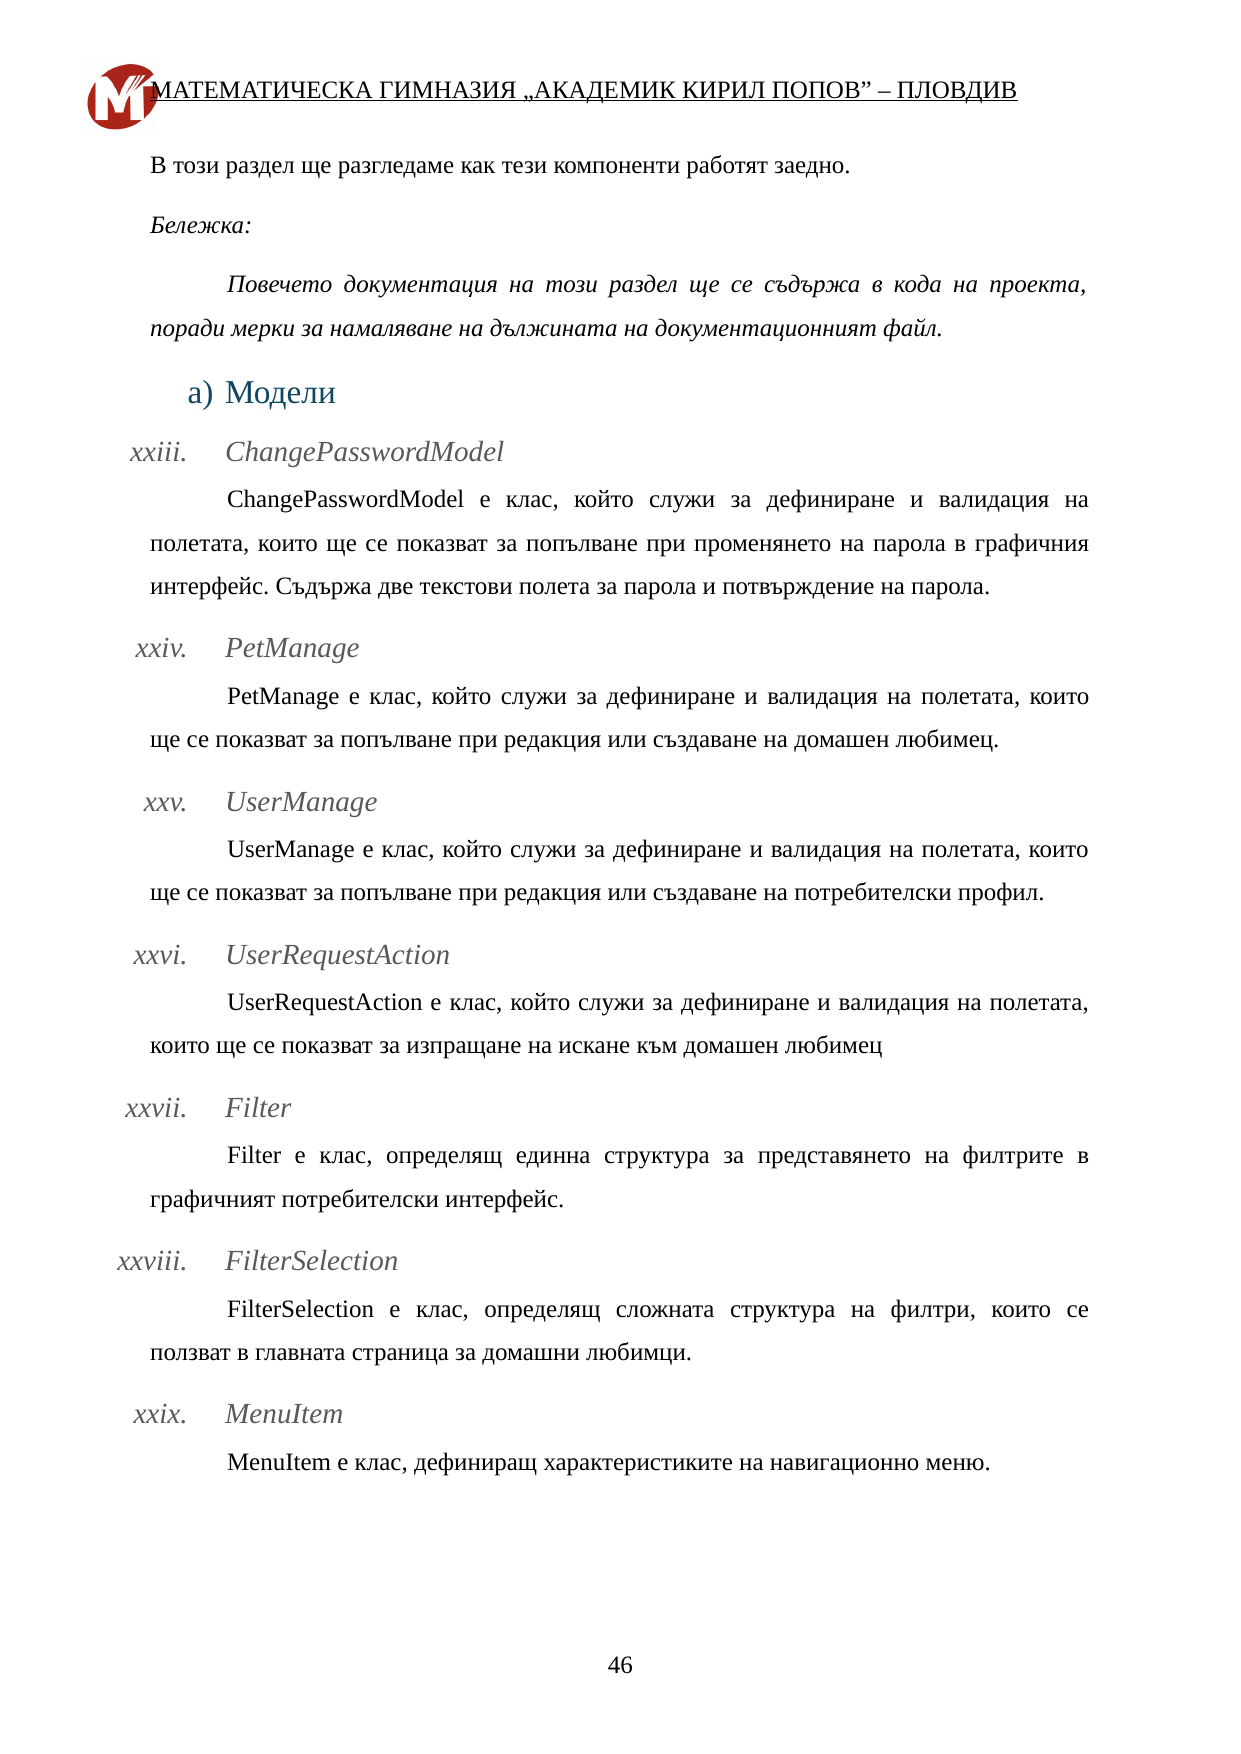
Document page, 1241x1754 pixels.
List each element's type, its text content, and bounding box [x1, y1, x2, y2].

text FilterSelection е клас, определящ сложната структура на филтри, които се ползват в главната страница за домашни любимци. [150, 1294, 1090, 1366]
text UserManage е клас, който служи за дефиниране и валидация на полетата, които ще се показват за попълване при редакция или създаване на потребителски профил. [150, 834, 1090, 906]
text MenuItem е клас, дефиниращ характеристиките на навигационно меню. [150, 1447, 1090, 1476]
subtitle UserManage [187, 784, 1090, 817]
text В този раздел ще разгледаме как тези компоненти работят заедно. [150, 150, 1090, 179]
text ChangePasswordModel е клас, който служи за дефиниране и валидация на полетата, които ще се показват за попълване при променянето на парола в графичния интерфейс. Съдържа две текстови полета за парола и потвърждение на парола. [150, 484, 1090, 599]
subtitle MenuItem [187, 1397, 1090, 1430]
picture [83, 58, 162, 137]
subtitle Filter [187, 1090, 1090, 1124]
subtitle ChangePasswordModel [187, 434, 1090, 468]
subtitle FilterSelection [187, 1243, 1090, 1277]
subtitle PetManage [187, 631, 1090, 664]
text Повечето документация на този раздел ще се съдържа в кода на проекта, поради мерки за намаляване на дължината на документационният файл. [150, 269, 1090, 341]
subtitle UserRequestAction [187, 937, 1090, 971]
text UserRequestAction е клас, който служи за дефиниране и валидация на полетата, които ще се показват за изпращане на искане към домашен любимец [150, 987, 1090, 1059]
text Бележка: [150, 210, 1090, 238]
text Filter е клас, определящ единна структура за представянето на филтрите в графичният потребителски интерфейс. [150, 1141, 1090, 1212]
text PetManage е клас, който служи за дефиниране и валидация на полетата, които ще се показват за попълване при редакция или създаване на домашен любимец. [150, 681, 1090, 753]
subtitle Модели [187, 372, 1090, 411]
